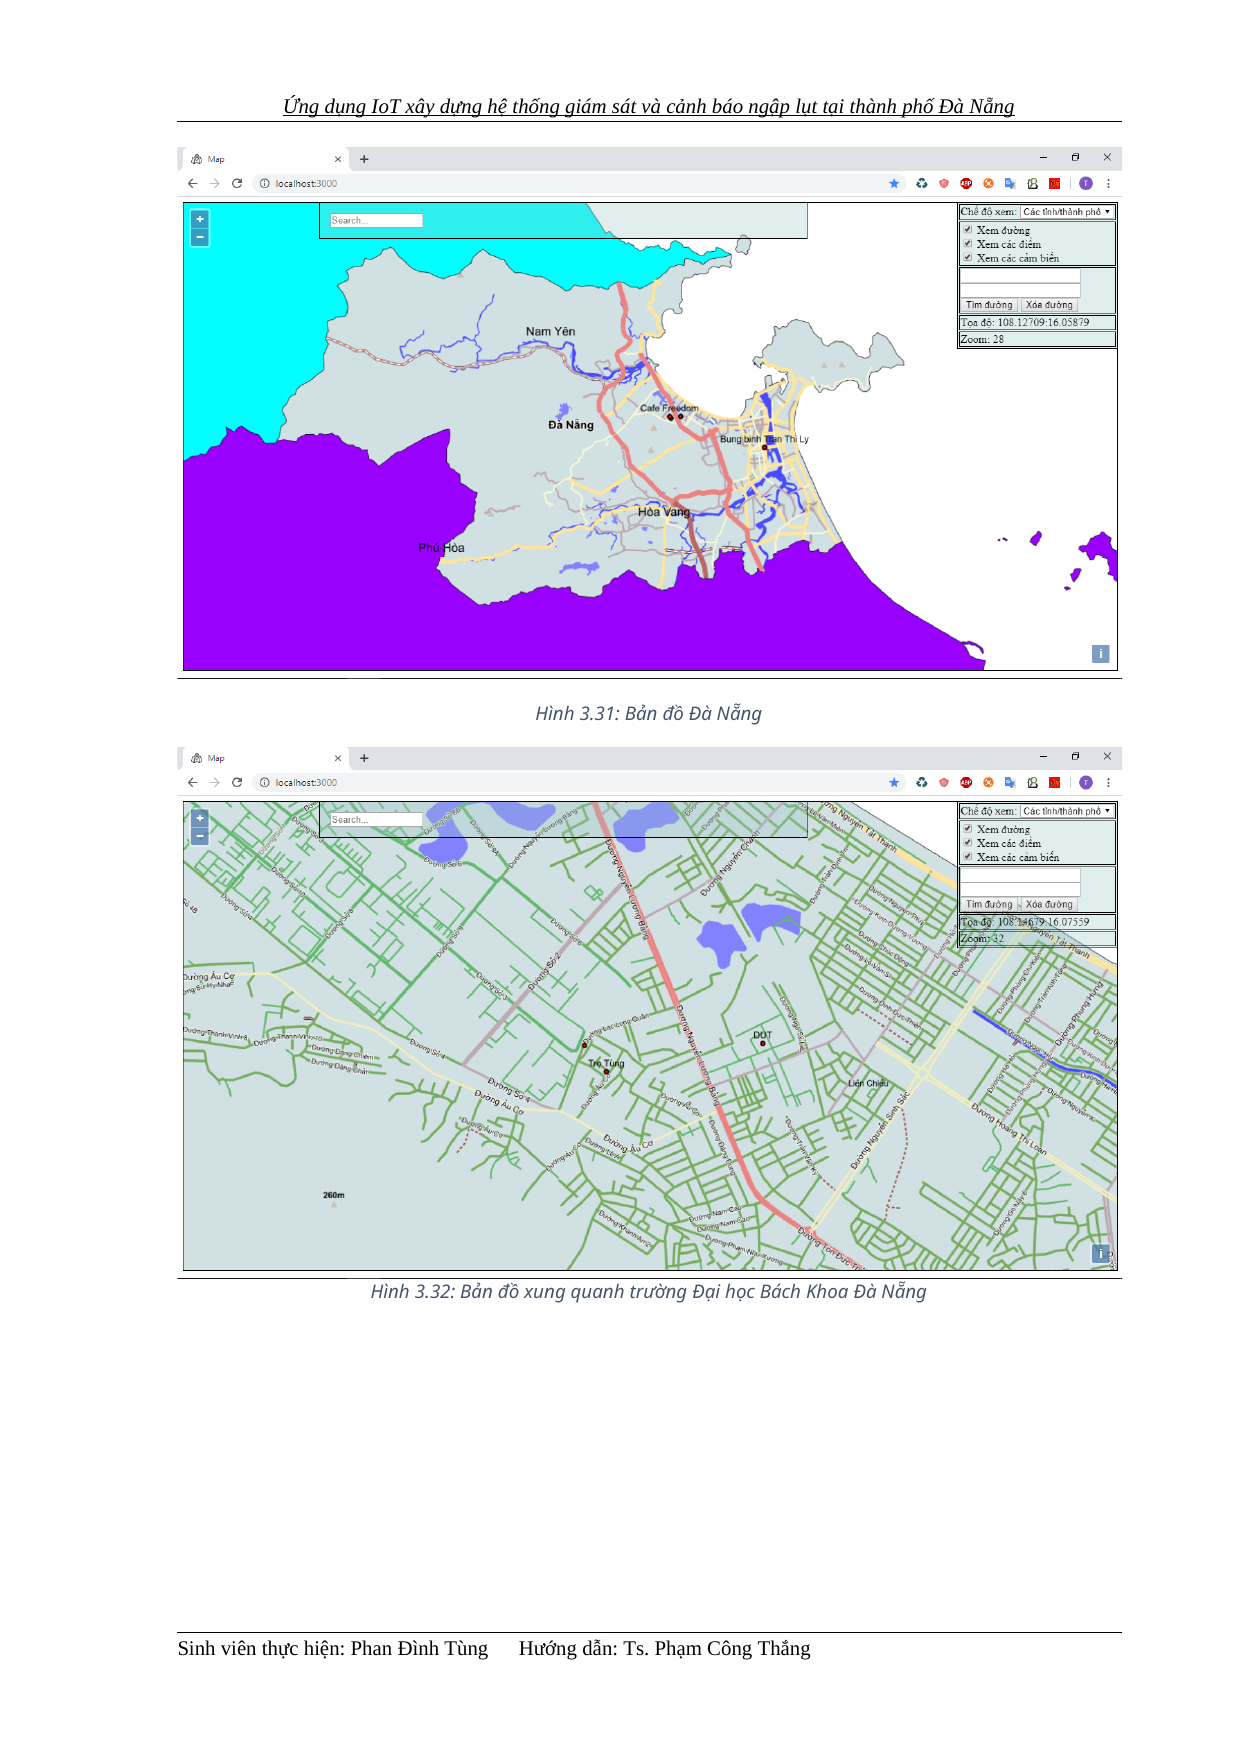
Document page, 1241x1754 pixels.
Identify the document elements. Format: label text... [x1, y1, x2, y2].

picture [177, 147, 1123, 679]
picture [177, 747, 1123, 1279]
